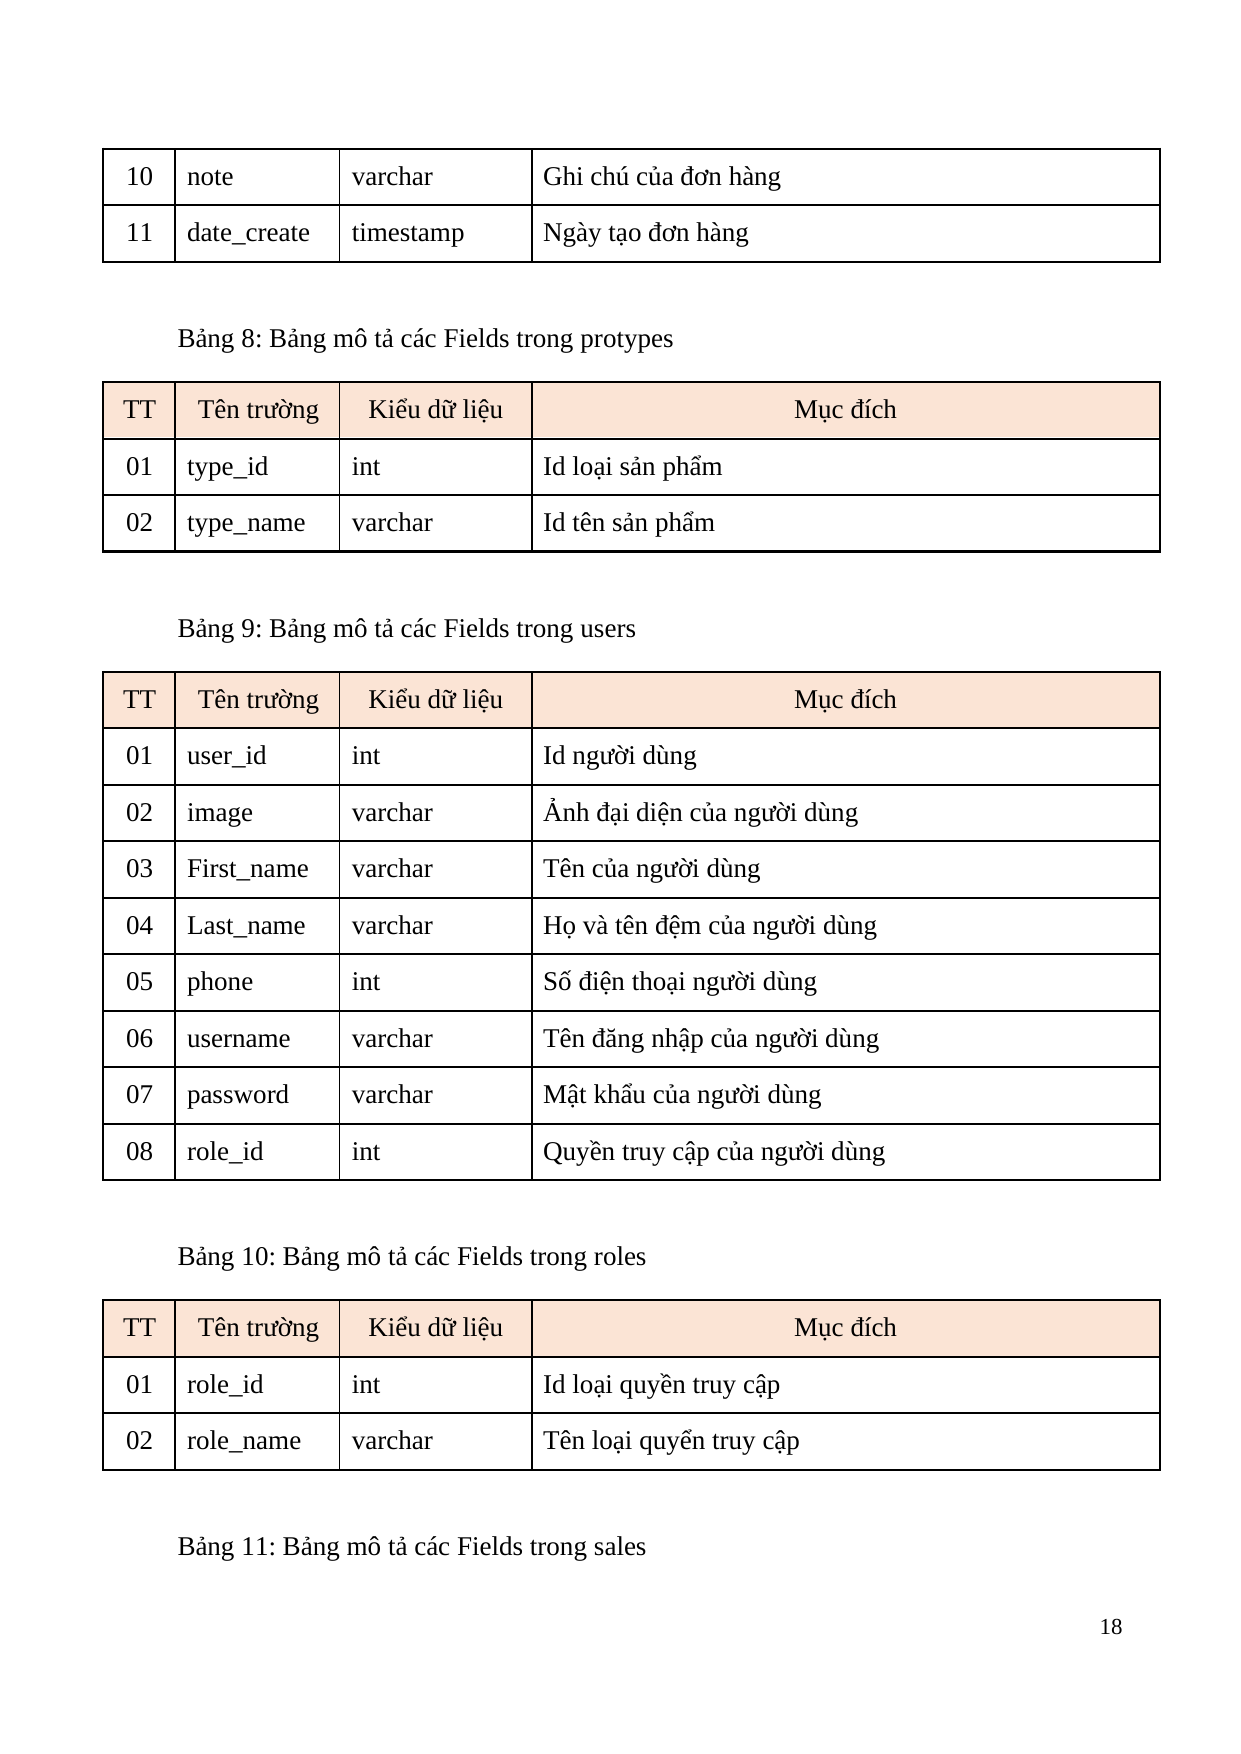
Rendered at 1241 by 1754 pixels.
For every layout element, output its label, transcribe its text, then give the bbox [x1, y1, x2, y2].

table_cell varchar [340, 842, 531, 897]
text Bảng 8: Bảng mô tả các Fields trong protypes [177, 322, 1122, 353]
table_cell Ghi chú của đơn hàng [533, 150, 1159, 204]
table_cell varchar [340, 786, 531, 840]
table_cell date_create [176, 206, 339, 261]
table_cell 03 [104, 842, 174, 897]
table_cell Tên loại quyển truy cập [533, 1414, 1159, 1469]
text Bảng 10: Bảng mô tả các Fields trong roles [177, 1240, 1122, 1271]
table_cell int [340, 1125, 531, 1179]
table_header Mục đích [533, 383, 1159, 437]
table_header Tên trường [176, 383, 339, 437]
table_cell username [176, 1012, 339, 1066]
table_header TT [104, 1301, 174, 1356]
table_cell 10 [104, 150, 174, 204]
text Bảng 11: Bảng mô tả các Fields trong sales [177, 1530, 1122, 1561]
table_cell varchar [340, 899, 531, 953]
table_cell varchar [340, 1012, 531, 1066]
table_cell 02 [104, 496, 174, 550]
table_cell role_id [176, 1358, 339, 1412]
table_cell 02 [104, 786, 174, 840]
table_cell 07 [104, 1068, 174, 1122]
table_cell user_id [176, 729, 339, 784]
table_cell timestamp [340, 206, 531, 261]
table_cell type_name [176, 496, 339, 550]
table_cell password [176, 1068, 339, 1122]
table_cell varchar [340, 1414, 531, 1469]
table_cell 01 [104, 440, 174, 494]
text Bảng 9: Bảng mô tả các Fields trong users [177, 612, 1122, 643]
table_cell 01 [104, 729, 174, 784]
table_cell Ngày tạo đơn hàng [533, 206, 1159, 261]
table_cell Mật khẩu của người dùng [533, 1068, 1159, 1122]
table_cell 11 [104, 206, 174, 261]
table_cell phone [176, 955, 339, 1009]
table_cell 01 [104, 1358, 174, 1412]
table_cell type_id [176, 440, 339, 494]
table_cell Id tên sản phẩm [533, 496, 1159, 550]
table_cell 08 [104, 1125, 174, 1179]
table_header Kiểu dữ liệu [340, 673, 531, 727]
table_cell 05 [104, 955, 174, 1009]
table_cell varchar [340, 150, 531, 204]
table_cell int [340, 440, 531, 494]
table_cell First_name [176, 842, 339, 897]
table_cell Số điện thoại người dùng [533, 955, 1159, 1009]
table_cell int [340, 729, 531, 784]
table_cell Tên đăng nhập của người dùng [533, 1012, 1159, 1066]
table_cell int [340, 1358, 531, 1412]
table_cell role_name [176, 1414, 339, 1469]
table_cell 02 [104, 1414, 174, 1469]
table_header TT [104, 673, 174, 727]
table_cell Quyền truy cập của người dùng [533, 1125, 1159, 1179]
table_cell image [176, 786, 339, 840]
table_cell role_id [176, 1125, 339, 1179]
table_cell Ảnh đại diện của người dùng [533, 786, 1159, 840]
table_cell varchar [340, 1068, 531, 1122]
table_cell 06 [104, 1012, 174, 1066]
table_cell Tên của người dùng [533, 842, 1159, 897]
table_cell Id loại quyền truy cập [533, 1358, 1159, 1412]
table_header Kiểu dữ liệu [340, 1301, 531, 1356]
table_cell Last_name [176, 899, 339, 953]
table_cell note [176, 150, 339, 204]
table_header Mục đích [533, 673, 1159, 727]
table_header Tên trường [176, 673, 339, 727]
table_cell Id người dùng [533, 729, 1159, 784]
table_cell Id loại sản phẩm [533, 440, 1159, 494]
table_header TT [104, 383, 174, 437]
table_cell 04 [104, 899, 174, 953]
table_cell Họ và tên đệm của người dùng [533, 899, 1159, 953]
table_cell int [340, 955, 531, 1009]
table_header Mục đích [533, 1301, 1159, 1356]
table_header Kiểu dữ liệu [340, 383, 531, 437]
table_header Tên trường [176, 1301, 339, 1356]
table_cell varchar [340, 496, 531, 550]
